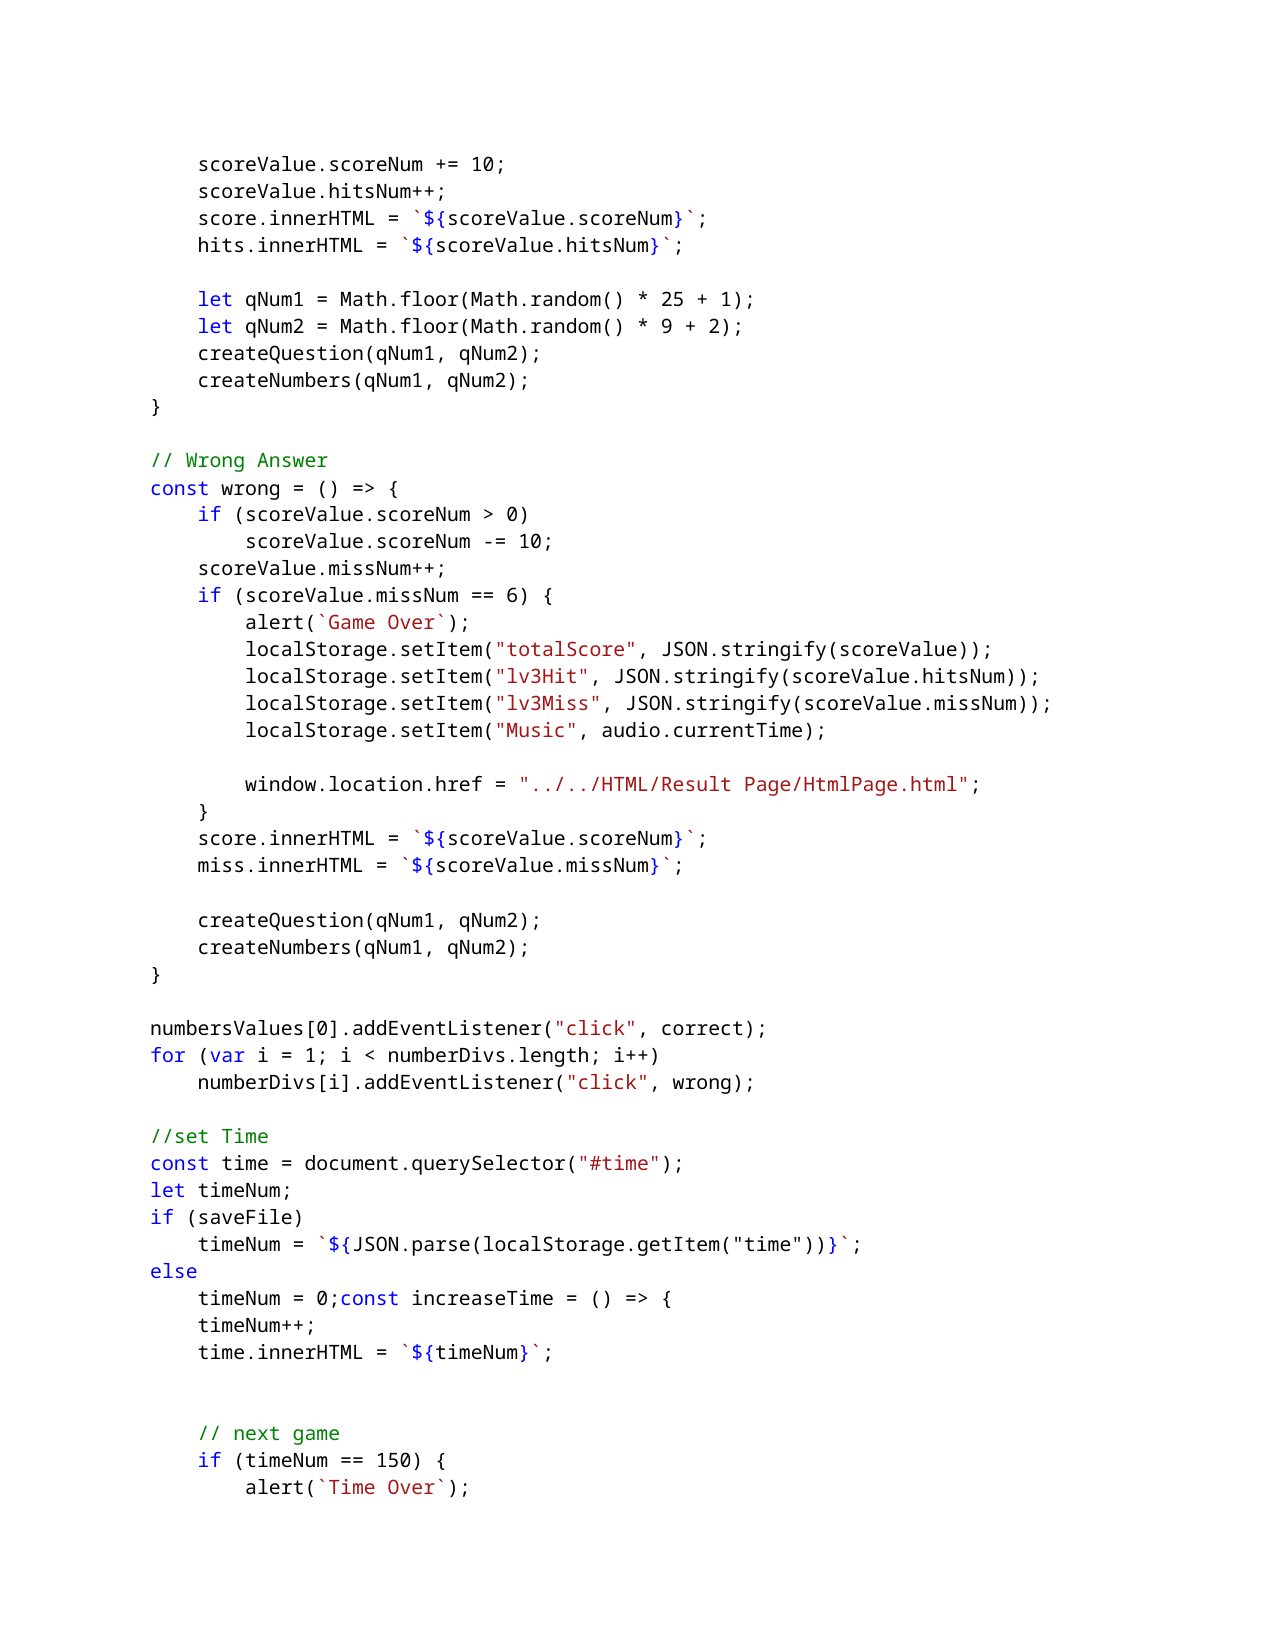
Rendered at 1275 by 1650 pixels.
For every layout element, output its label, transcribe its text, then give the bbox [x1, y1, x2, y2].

text scoreValue.scoreNum += 10; [150, 150, 1125, 177]
text if (timeNum == 150) { [150, 1446, 1125, 1473]
text createQuestion(qNum1, qNum2); [150, 906, 1125, 933]
text scoreValue.scoreNum -= 10; [150, 528, 1125, 555]
text if (saveFile) [150, 1203, 1125, 1230]
text time.innerHTML = `${timeNum}`; [150, 1338, 1125, 1365]
text //set Time [150, 1122, 1125, 1149]
text score.innerHTML = `${scoreValue.scoreNum}`; [150, 824, 1125, 851]
text } [150, 797, 1125, 824]
text numberDivs[i].addEventListener("click", wrong); [150, 1068, 1125, 1095]
text else [150, 1257, 1125, 1284]
text if (scoreValue.scoreNum > 0) [150, 501, 1125, 528]
text if (scoreValue.missNum == 6) { [150, 582, 1125, 609]
text localStorage.setItem("Music", audio.currentTime); [150, 717, 1125, 743]
text } [150, 960, 1125, 987]
text createQuestion(qNum1, qNum2); [150, 339, 1125, 366]
text // next game [150, 1419, 1125, 1446]
text numbersValues[0].addEventListener("click", correct); [150, 1014, 1125, 1041]
text const time = document.querySelector("#time"); [150, 1149, 1125, 1176]
text const wrong = () => { [150, 474, 1125, 501]
text alert(`Game Over`); [150, 609, 1125, 636]
text localStorage.setItem("lv3Hit", JSON.stringify(scoreValue.hitsNum)); [150, 663, 1125, 689]
text createNumbers(qNum1, qNum2); [150, 933, 1125, 960]
text timeNum++; [150, 1311, 1125, 1338]
text localStorage.setItem("totalScore", JSON.stringify(scoreValue)); [150, 636, 1125, 663]
text } [150, 393, 1125, 420]
text timeNum = 0;const increaseTime = () => { [150, 1284, 1125, 1311]
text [150, 231, 1125, 258]
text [150, 204, 1125, 231]
text localStorage.setItem("lv3Miss", JSON.stringify(scoreValue.missNum)); [150, 689, 1125, 717]
text createNumbers(qNum1, qNum2); [150, 366, 1125, 393]
text let qNum1 = Math.floor(Math.random() * 25 + 1); [150, 285, 1125, 312]
text timeNum = `${JSON.parse(localStorage.getItem("time"))}`; [150, 1230, 1125, 1257]
text let timeNum; [150, 1176, 1125, 1203]
text alert(`Time Over`); [150, 1473, 1125, 1500]
text scoreValue.hitsNum++; [150, 177, 1125, 204]
text miss.innerHTML = `${scoreValue.missNum}`; [150, 851, 1125, 878]
text for (var i = 1; i < numberDivs.length; i++) [150, 1041, 1125, 1068]
text let qNum2 = Math.floor(Math.random() * 9 + 2); [150, 312, 1125, 339]
text scoreValue.missNum++; [150, 555, 1125, 582]
text window.location.href = "../../HTML/Result Page/HtmlPage.html"; [150, 771, 1125, 797]
text // Wrong Answer [150, 447, 1125, 474]
